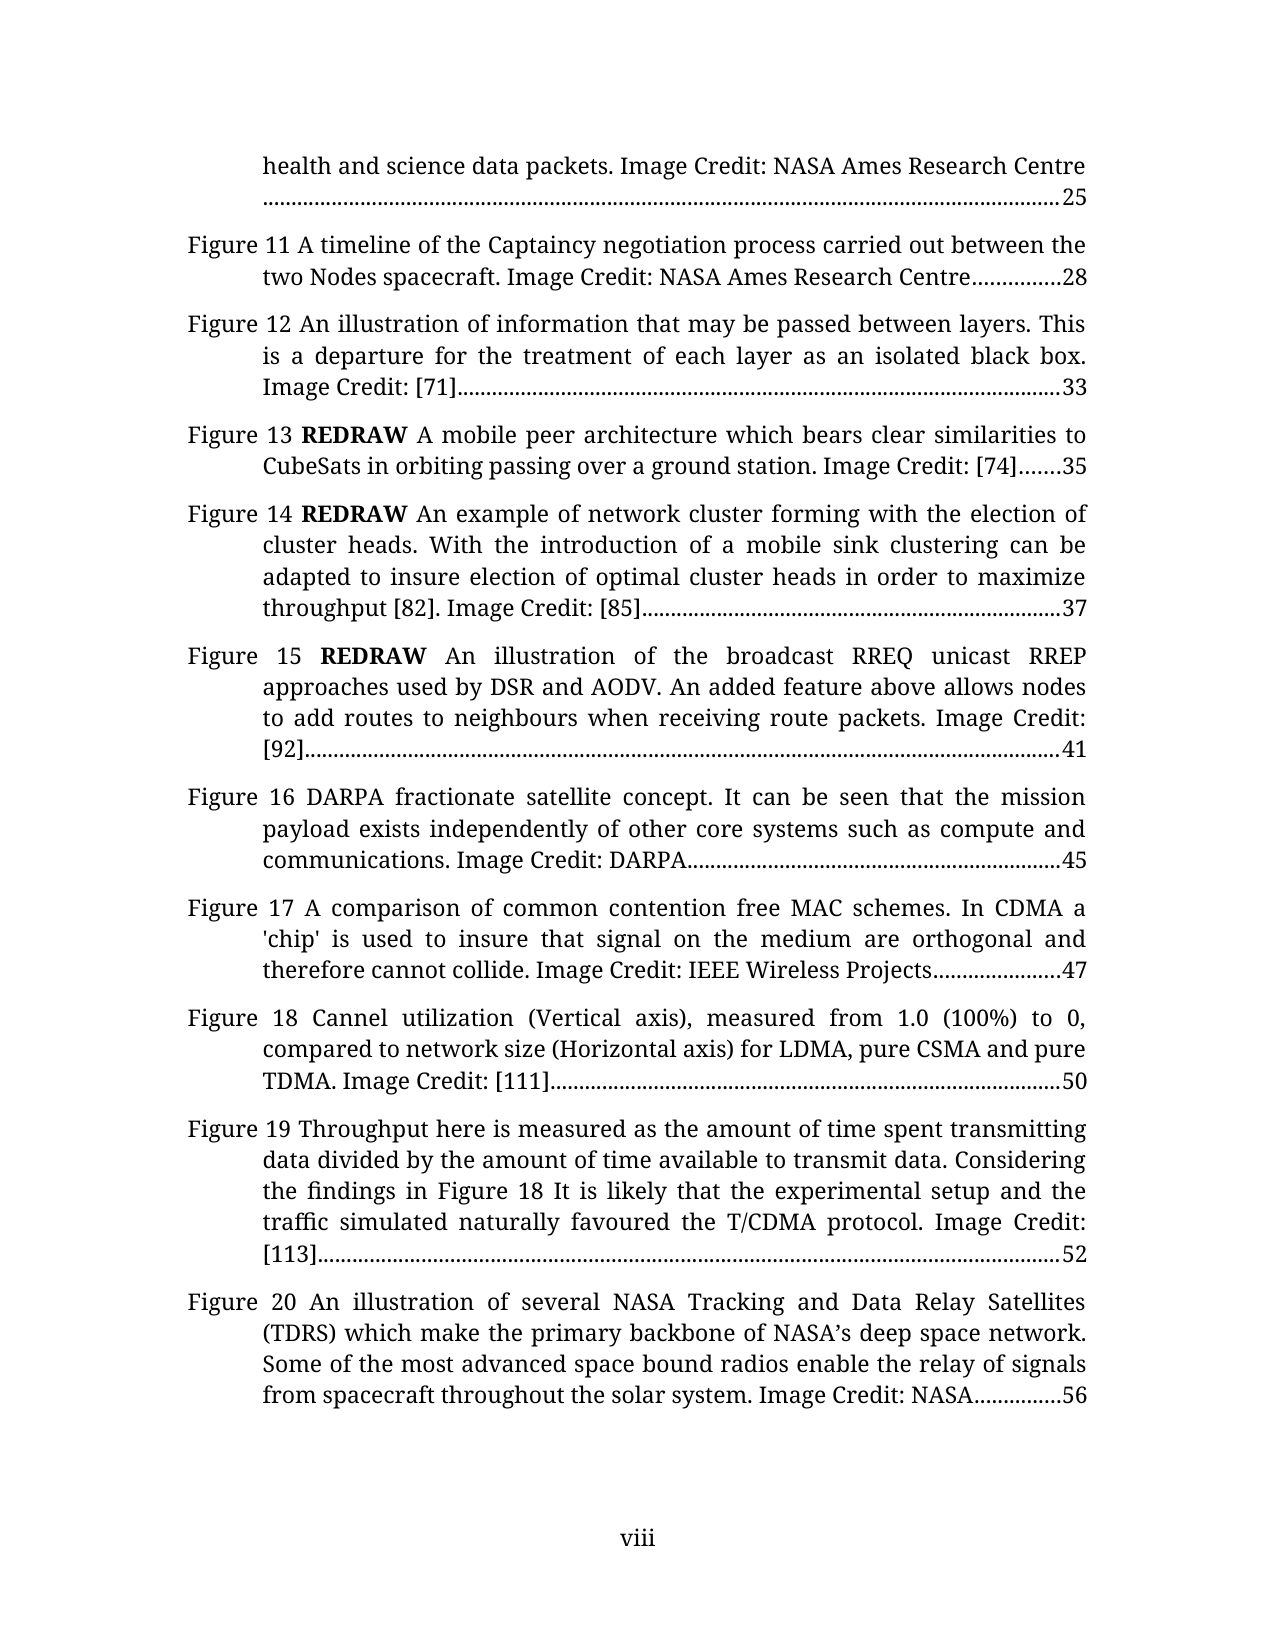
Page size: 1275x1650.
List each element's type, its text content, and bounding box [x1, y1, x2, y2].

text Figure 11 A timeline of the Captaincy negotiation process carried out between the two Nodes spacecraft. Image Credit: NASA Ames Research Centre 28 [187, 229, 1087, 292]
text Figure 14 REDRAW An example of network cluster forming with the election of cluster heads. With the introduction of a mobile sink clustering can be adapted to insure election of optimal cluster heads in order to maximize throughput [82]. Image Credit: [85] 37 [187, 498, 1087, 623]
text Figure 17 A comparison of common contention free MAC schemes. In CDMA a 'chip' is used to insure that signal on the medium are orthogonal and therefore cannot collide. Image Credit: IEEE Wireless Projects 47 [187, 892, 1087, 985]
text Figure 16 DARPA fractionate satellite concept. It can be seen that the mission payload exists independently of other core systems such as compute and communications. Image Credit: DARPA 45 [187, 781, 1087, 875]
text Figure 18 Cannel utilization (Vertical axis), measured from 1.0 (100%) to 0, compared to network size (Horizontal axis) for LDMA, pure CSMA and pure TDMA. Image Credit: [111] 50 [187, 1002, 1087, 1096]
text Figure 12 An illustration of information that may be passed between layers. This is a departure for the treatment of each layer as an isolated black box. Image Credit: [71] 33 [187, 308, 1087, 402]
text Figure 15 REDRAW An illustration of the broadcast RREQ unicast RREP approaches used by DSR and AODV. An added feature above allows nodes to add routes to neighbours when receiving route packets. Image Credit: [92] 41 [187, 639, 1087, 764]
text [187, 150, 1087, 212]
text Figure 19 Throughput here is measured as the amount of time spent transmitting data divided by the amount of time available to transmit data. Considering the findings in Figure 18 It is likely that the experimental setup and the traffic simulated naturally favoured the T/CDMA protocol. Image Credit: [113] 52 [187, 1112, 1087, 1269]
text Figure 13 REDRAW A mobile peer architecture which bears clear similarities to CubeSats in orbiting passing over a ground station. Image Credit: [74] 35 [187, 419, 1087, 481]
text Figure 20 An illustration of several NASA Tracking and Data Relay Satellites (TDRS) which make the primary backbone of NASA’s deep space network. Some of the most advanced space bound radios enable the relay of signals from spacecraft throughout the solar system. Image Credit: NASA 56 [187, 1285, 1087, 1410]
